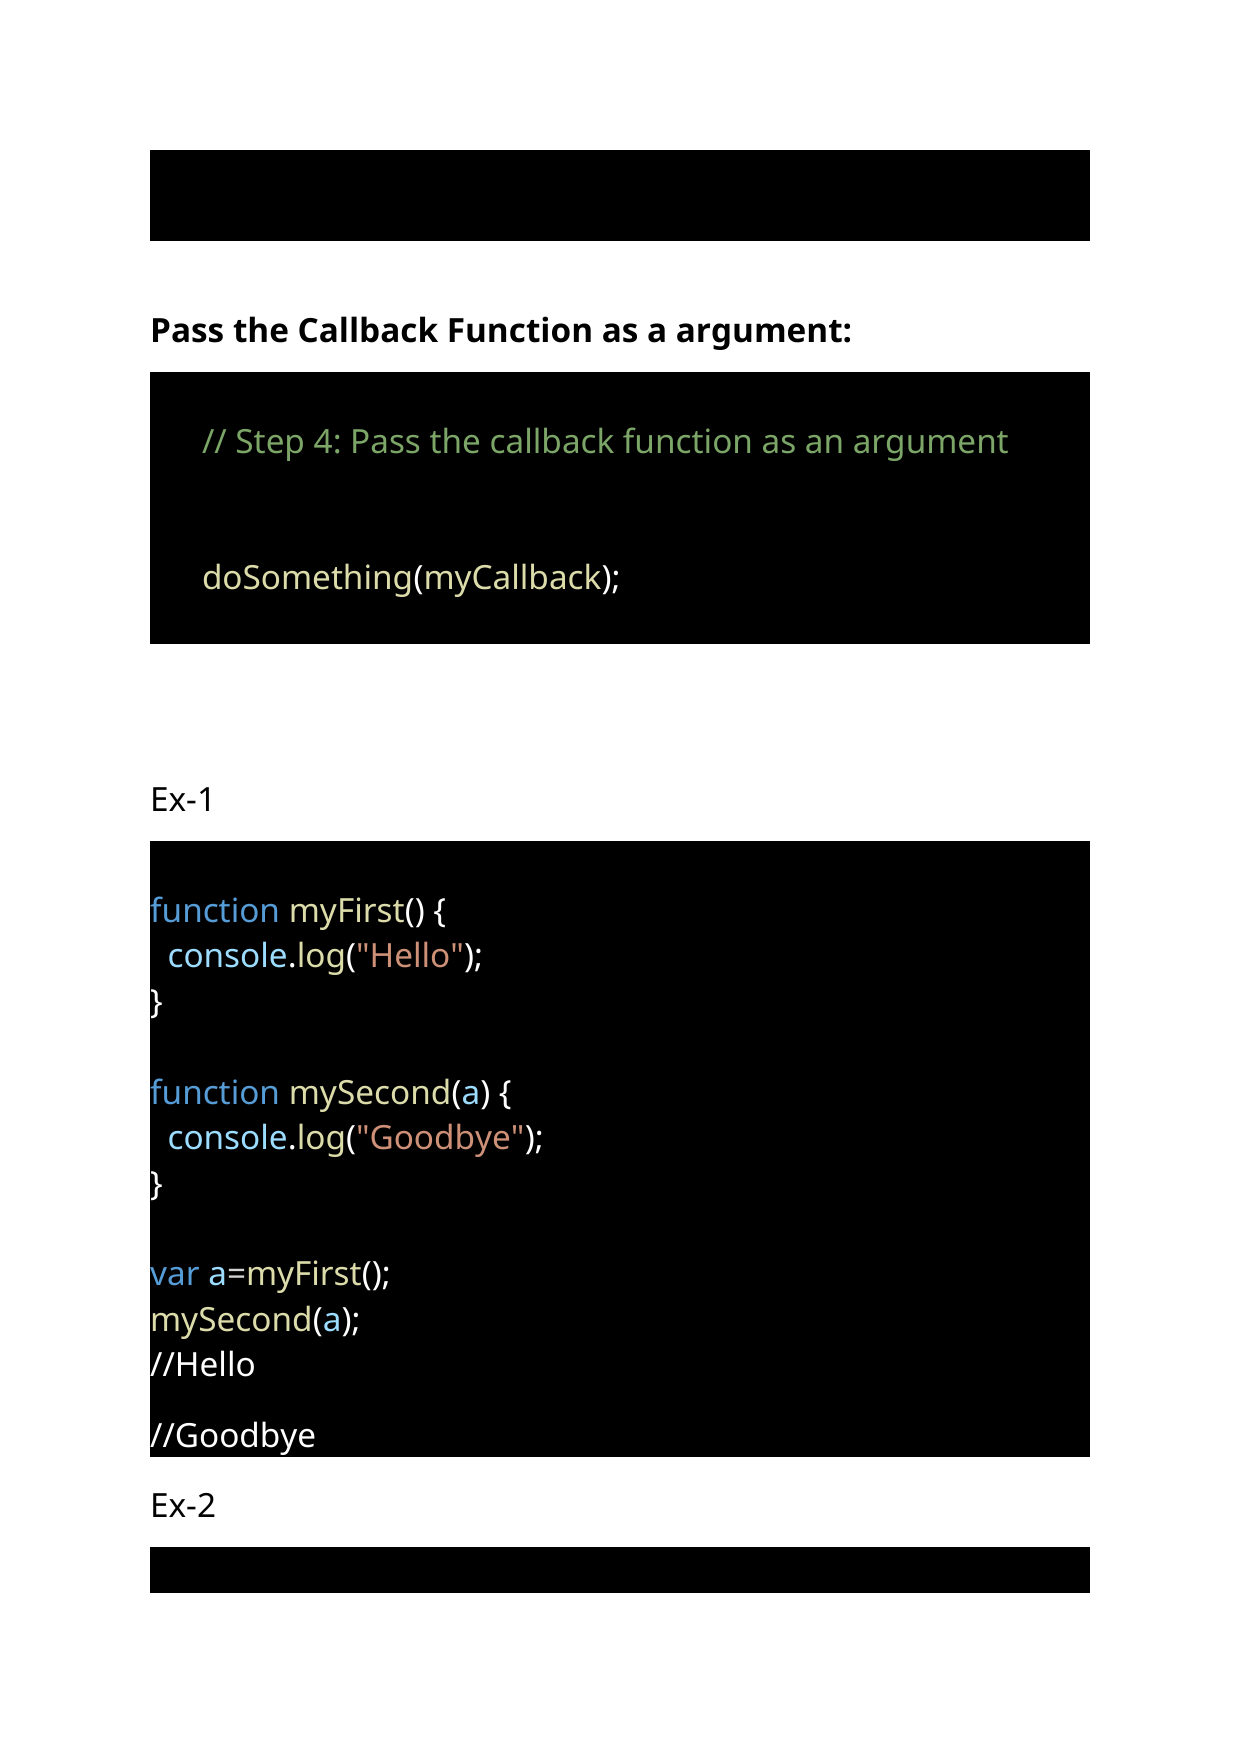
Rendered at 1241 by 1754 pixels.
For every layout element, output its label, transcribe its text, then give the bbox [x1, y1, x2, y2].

text } [150, 978, 1090, 1023]
text console.log("Goodbye"); [150, 1114, 1090, 1159]
text // Step 4: Pass the callback function as an argument [150, 417, 1090, 463]
text console.log("Hello"); [150, 932, 1090, 978]
text doSomething(myCallback); [150, 554, 1090, 599]
text mySecond(a); [150, 1296, 1090, 1341]
text Ex-2 [150, 1482, 1090, 1527]
text function myFirst() { [150, 887, 1090, 932]
text //Goodbye [150, 1411, 1090, 1457]
text var a=myFirst(); [150, 1250, 1090, 1296]
text Pass the Callback Function as a argument: [150, 306, 1090, 352]
text Ex-1 [150, 776, 1090, 821]
text function mySecond(a) { [150, 1068, 1090, 1114]
text //Hello [150, 1341, 1090, 1386]
text } [150, 1159, 1090, 1205]
